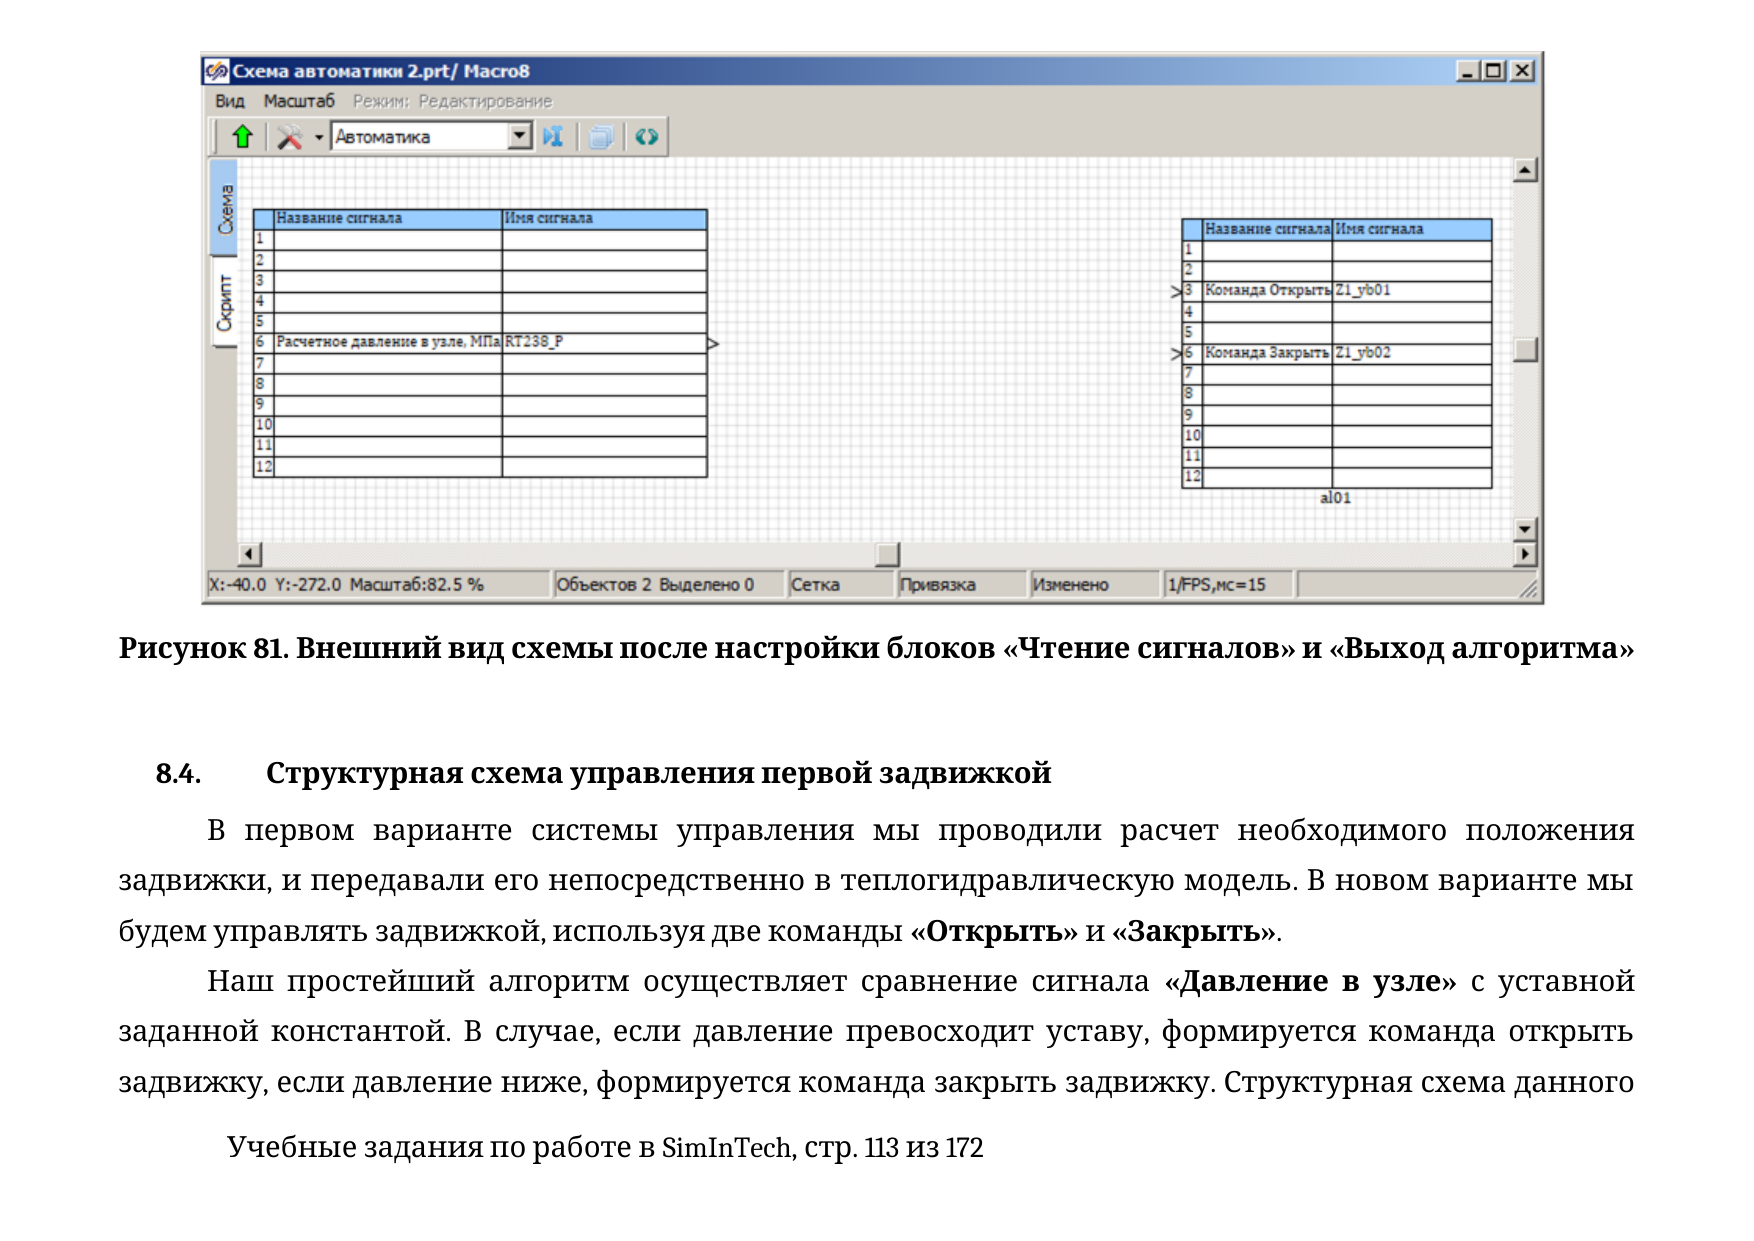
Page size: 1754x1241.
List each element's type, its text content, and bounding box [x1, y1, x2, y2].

subtitle Структурная схема управления первой задвижкой [156, 758, 1636, 791]
text В первом варианте системы управления мы проводили расчет необходимого положения задвижки, и передавали его непосредственно в теплогидравлическую модель. В новом варианте мы будем управлять задвижкой, используя две команды «Открыть» и «Закрыть». [118, 814, 1636, 948]
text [118, 965, 1636, 1099]
picture [200, 51, 1554, 616]
